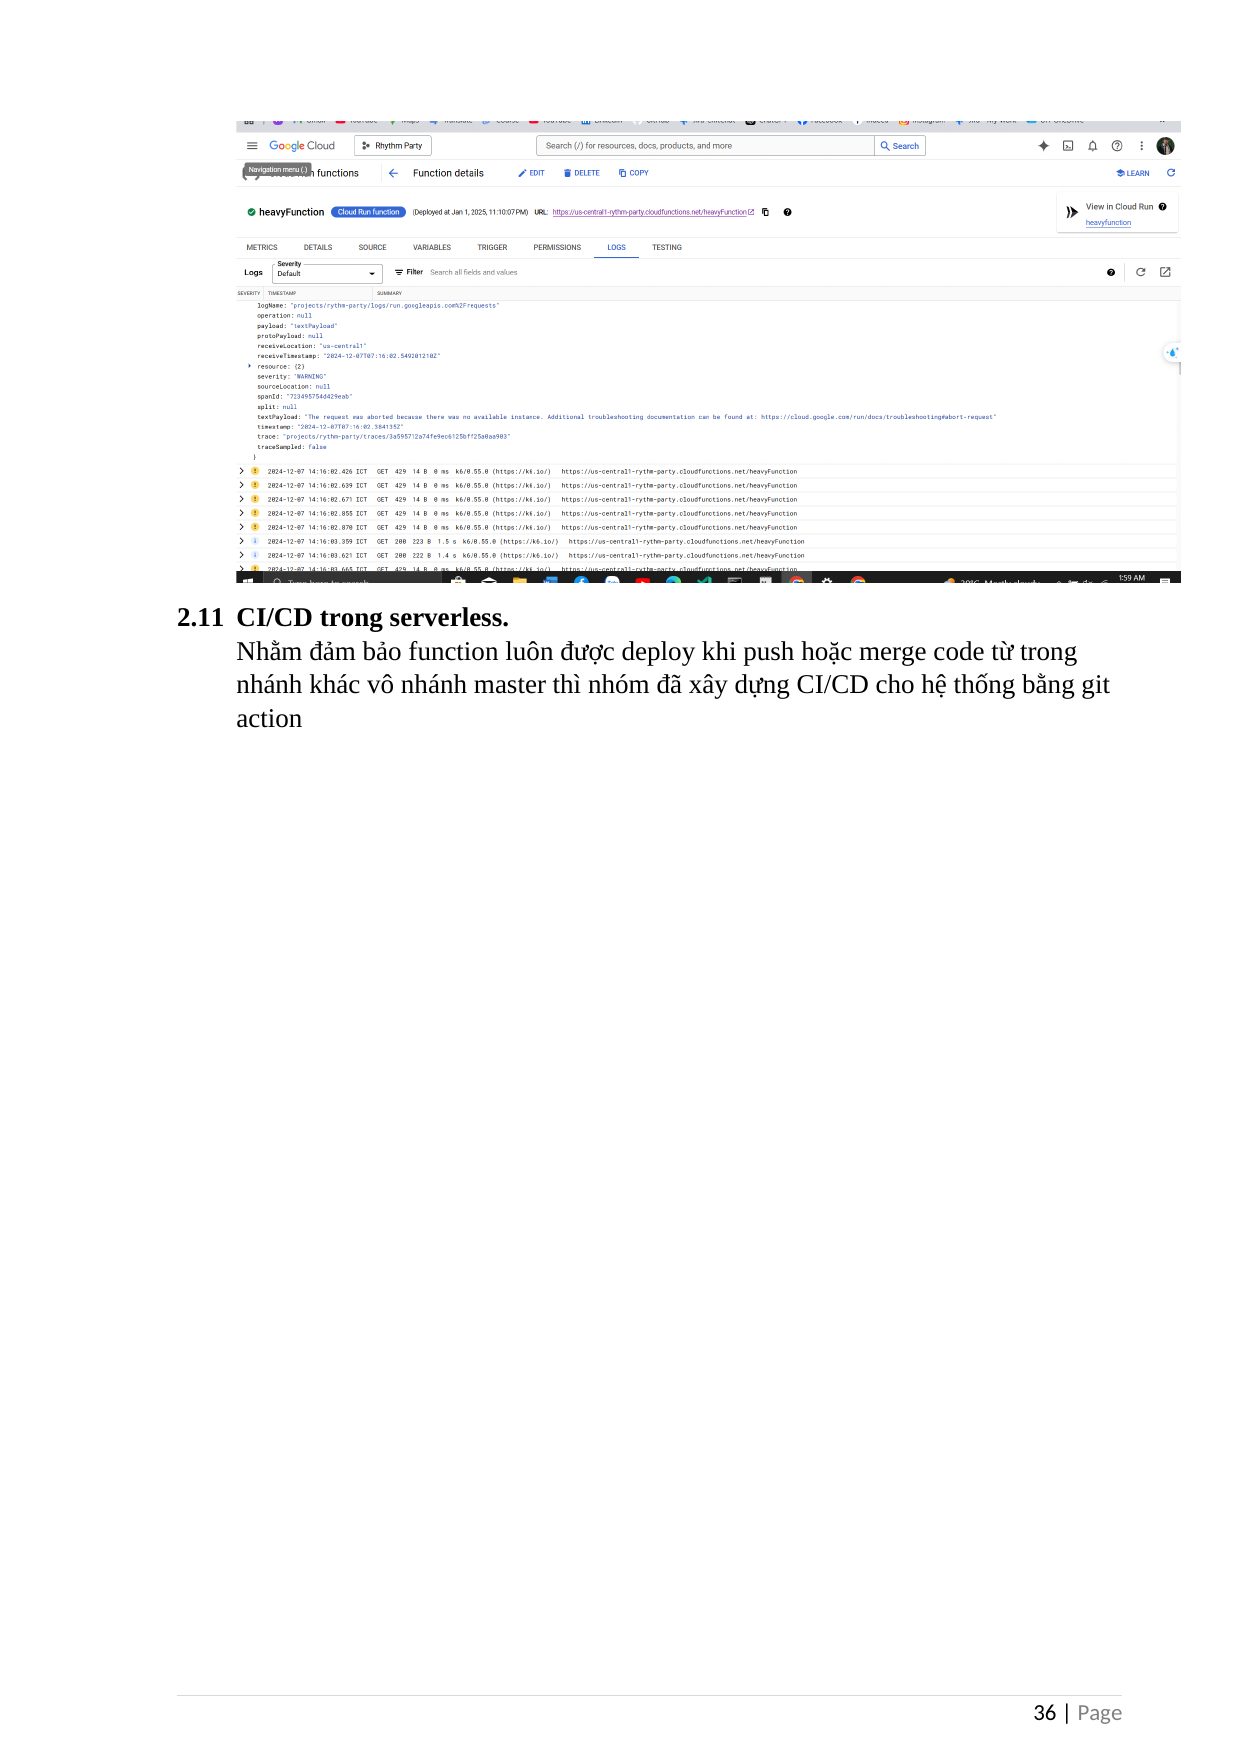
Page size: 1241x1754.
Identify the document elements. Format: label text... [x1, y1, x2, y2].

picture [236, 121, 1181, 583]
subtitle CI/CD trong serverless. [177, 601, 1122, 632]
text Nhằm đảm bảo function luôn được deploy khi push hoặc merge code từ trong nhánh khác vô nhánh master thì nhóm đã xây dựng CI/CD cho hệ thống bằng git action [236, 634, 1122, 733]
